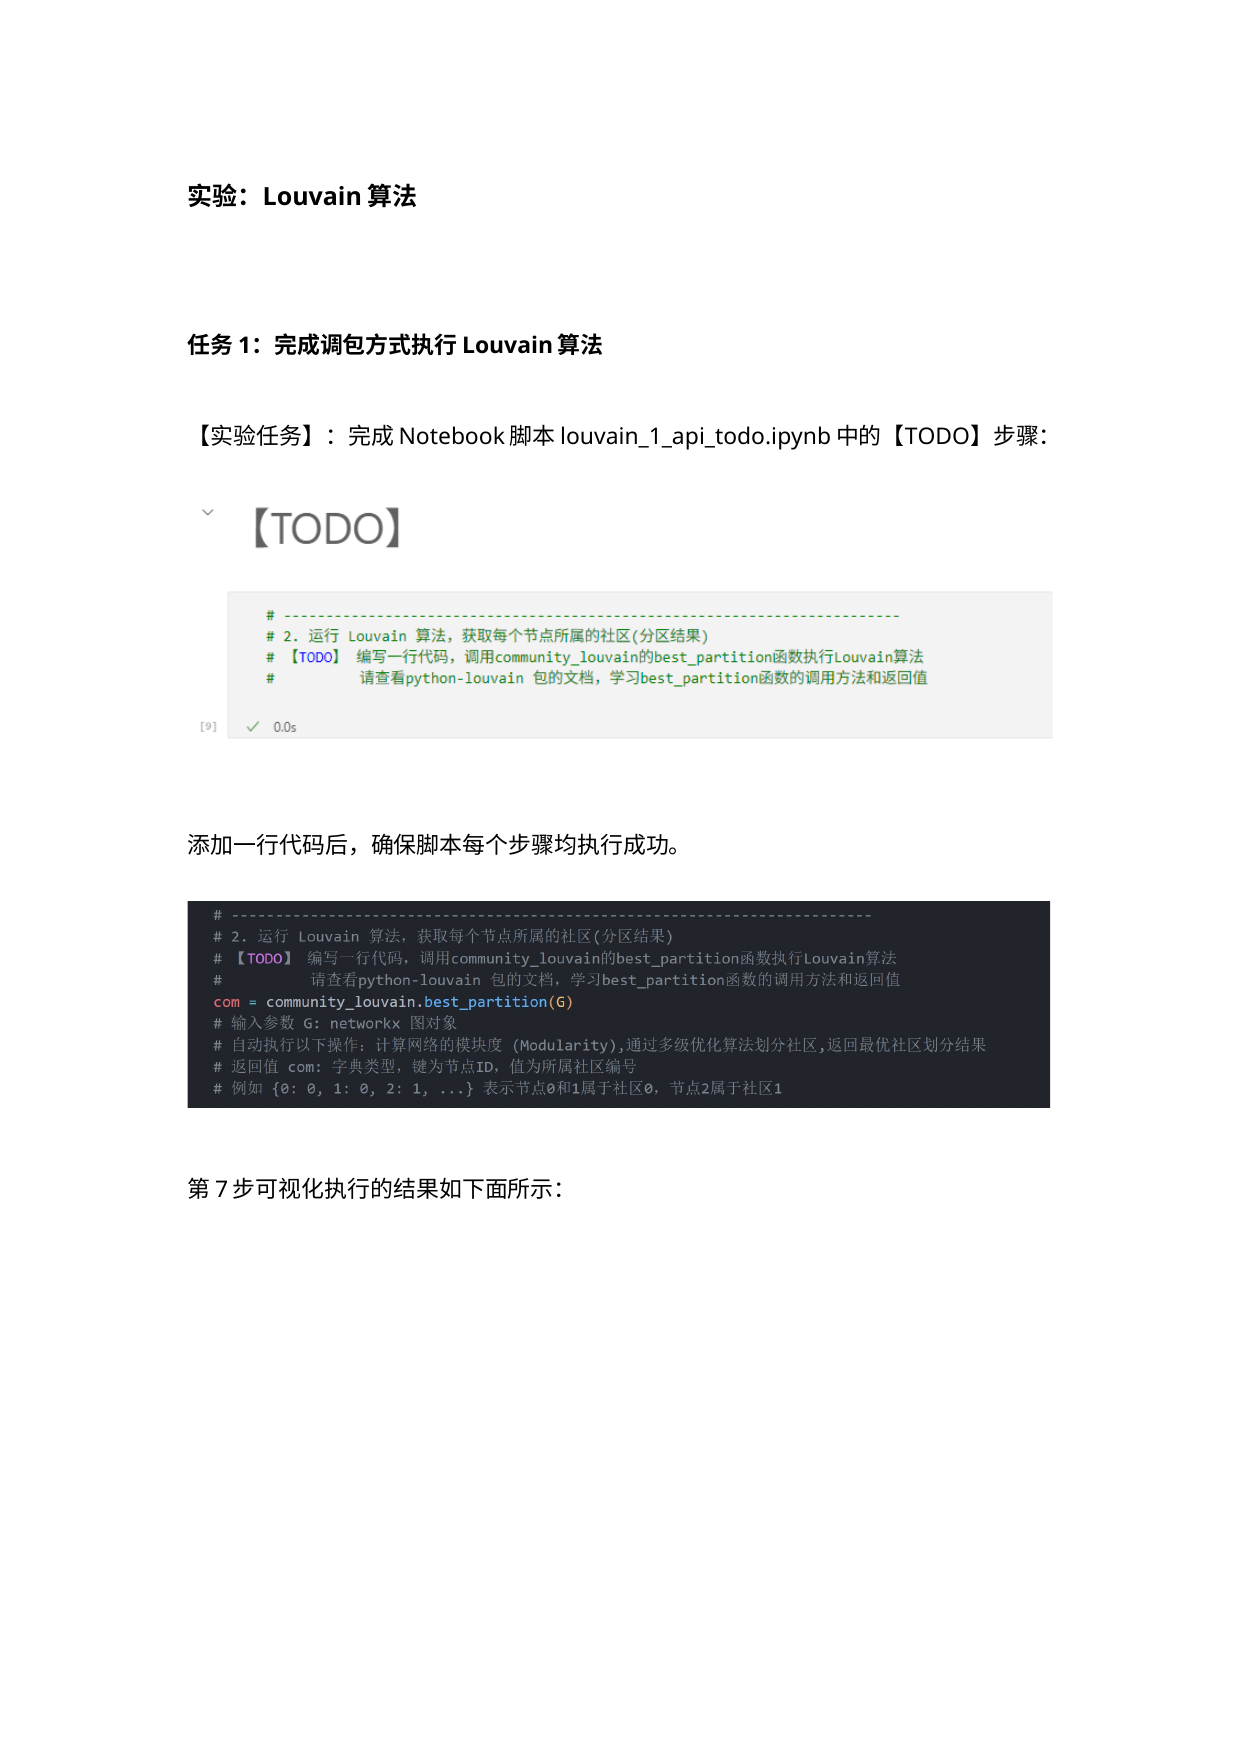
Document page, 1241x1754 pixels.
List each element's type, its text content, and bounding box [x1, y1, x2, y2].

text 任务1：完成调包方式执行Louvain算法 [187, 311, 1053, 376]
text 实验：Louvain算法 [187, 162, 1053, 227]
text 第7步可视化执行的结果如下面所示： [187, 1155, 1053, 1220]
text 添加一行代码后，确保脚本每个步骤均执行成功。 [187, 811, 1053, 876]
text 【实验任务】：完成Notebook脚本louvain_1_api_todo.ipynb中的【TODO】步骤： [187, 402, 1053, 467]
picture [187, 901, 1051, 1108]
picture [187, 492, 1053, 754]
